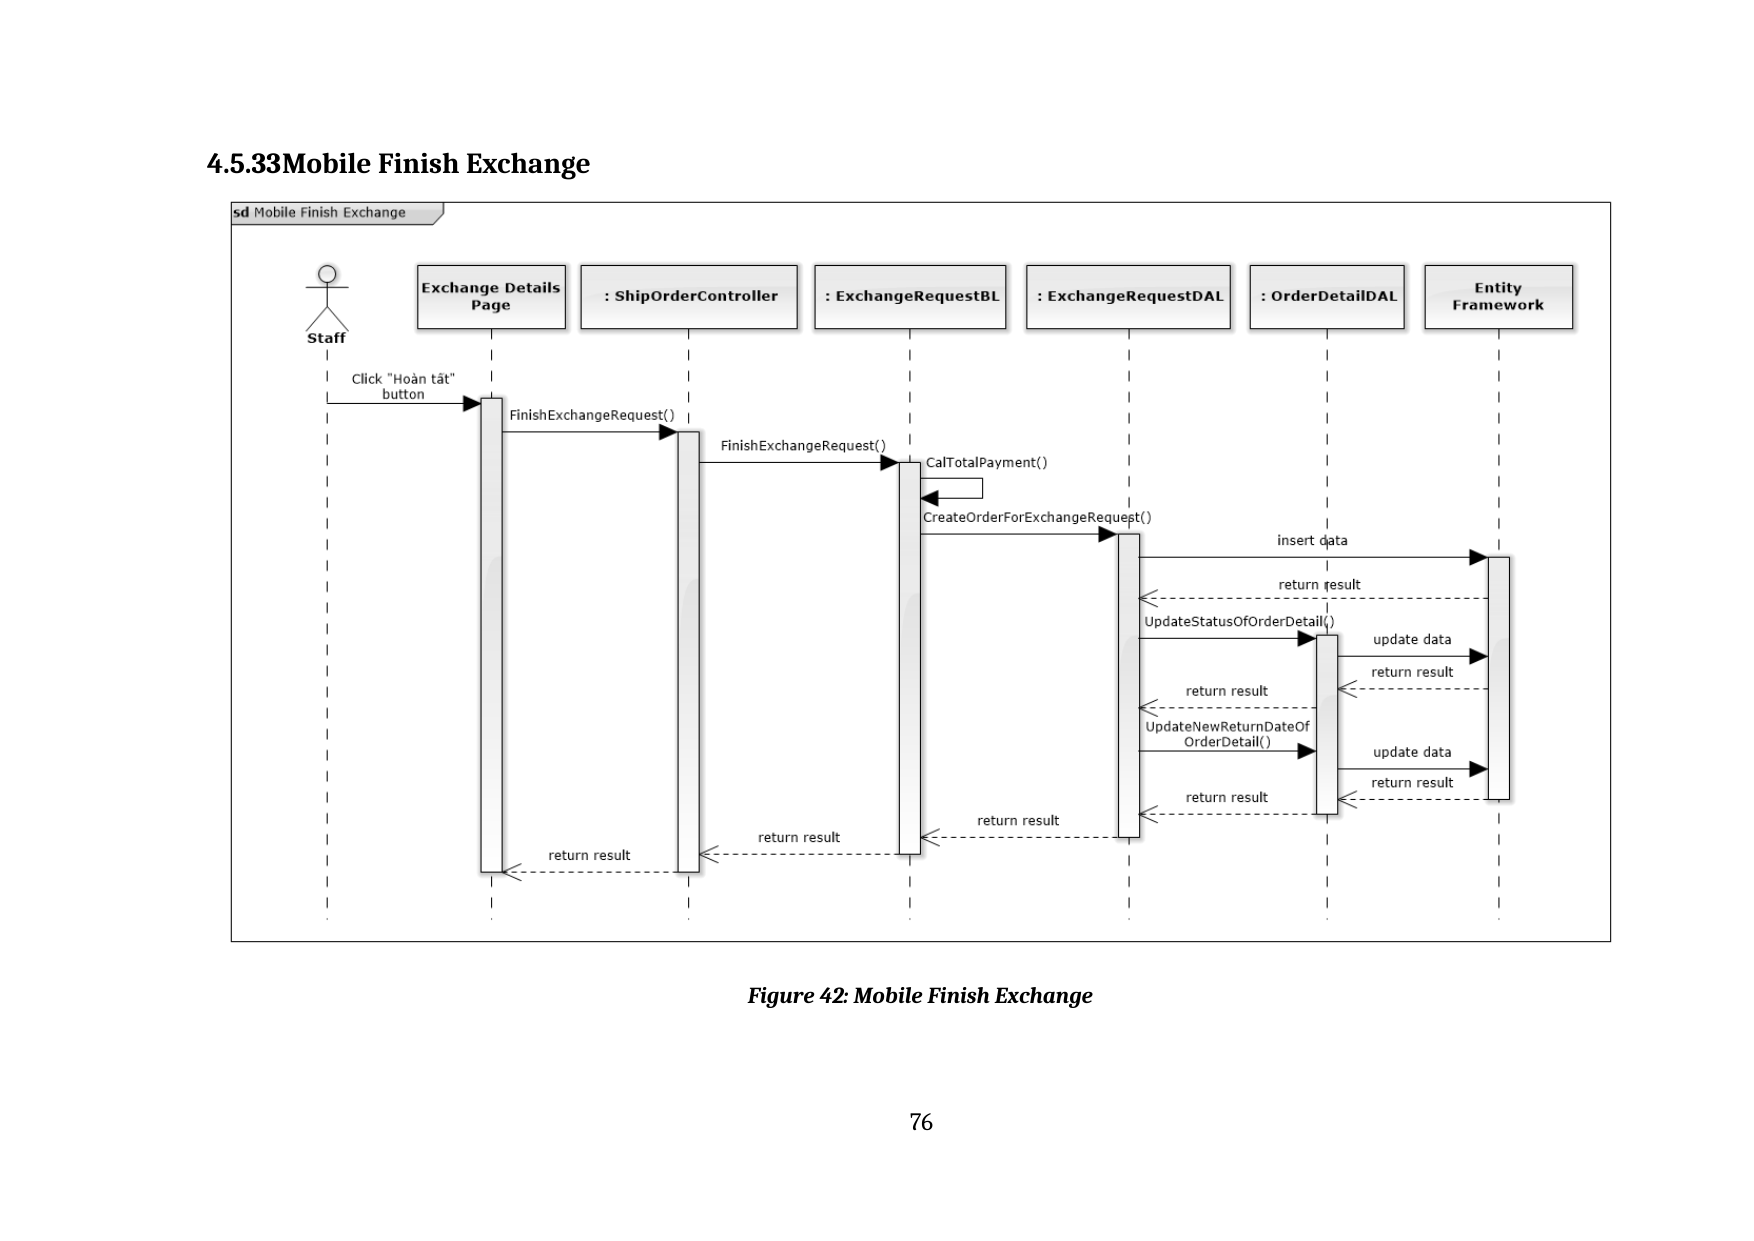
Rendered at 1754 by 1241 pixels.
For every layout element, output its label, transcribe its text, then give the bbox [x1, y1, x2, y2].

subtitle Mobile Finish Exchange [207, 148, 1636, 181]
picture [215, 186, 1627, 958]
